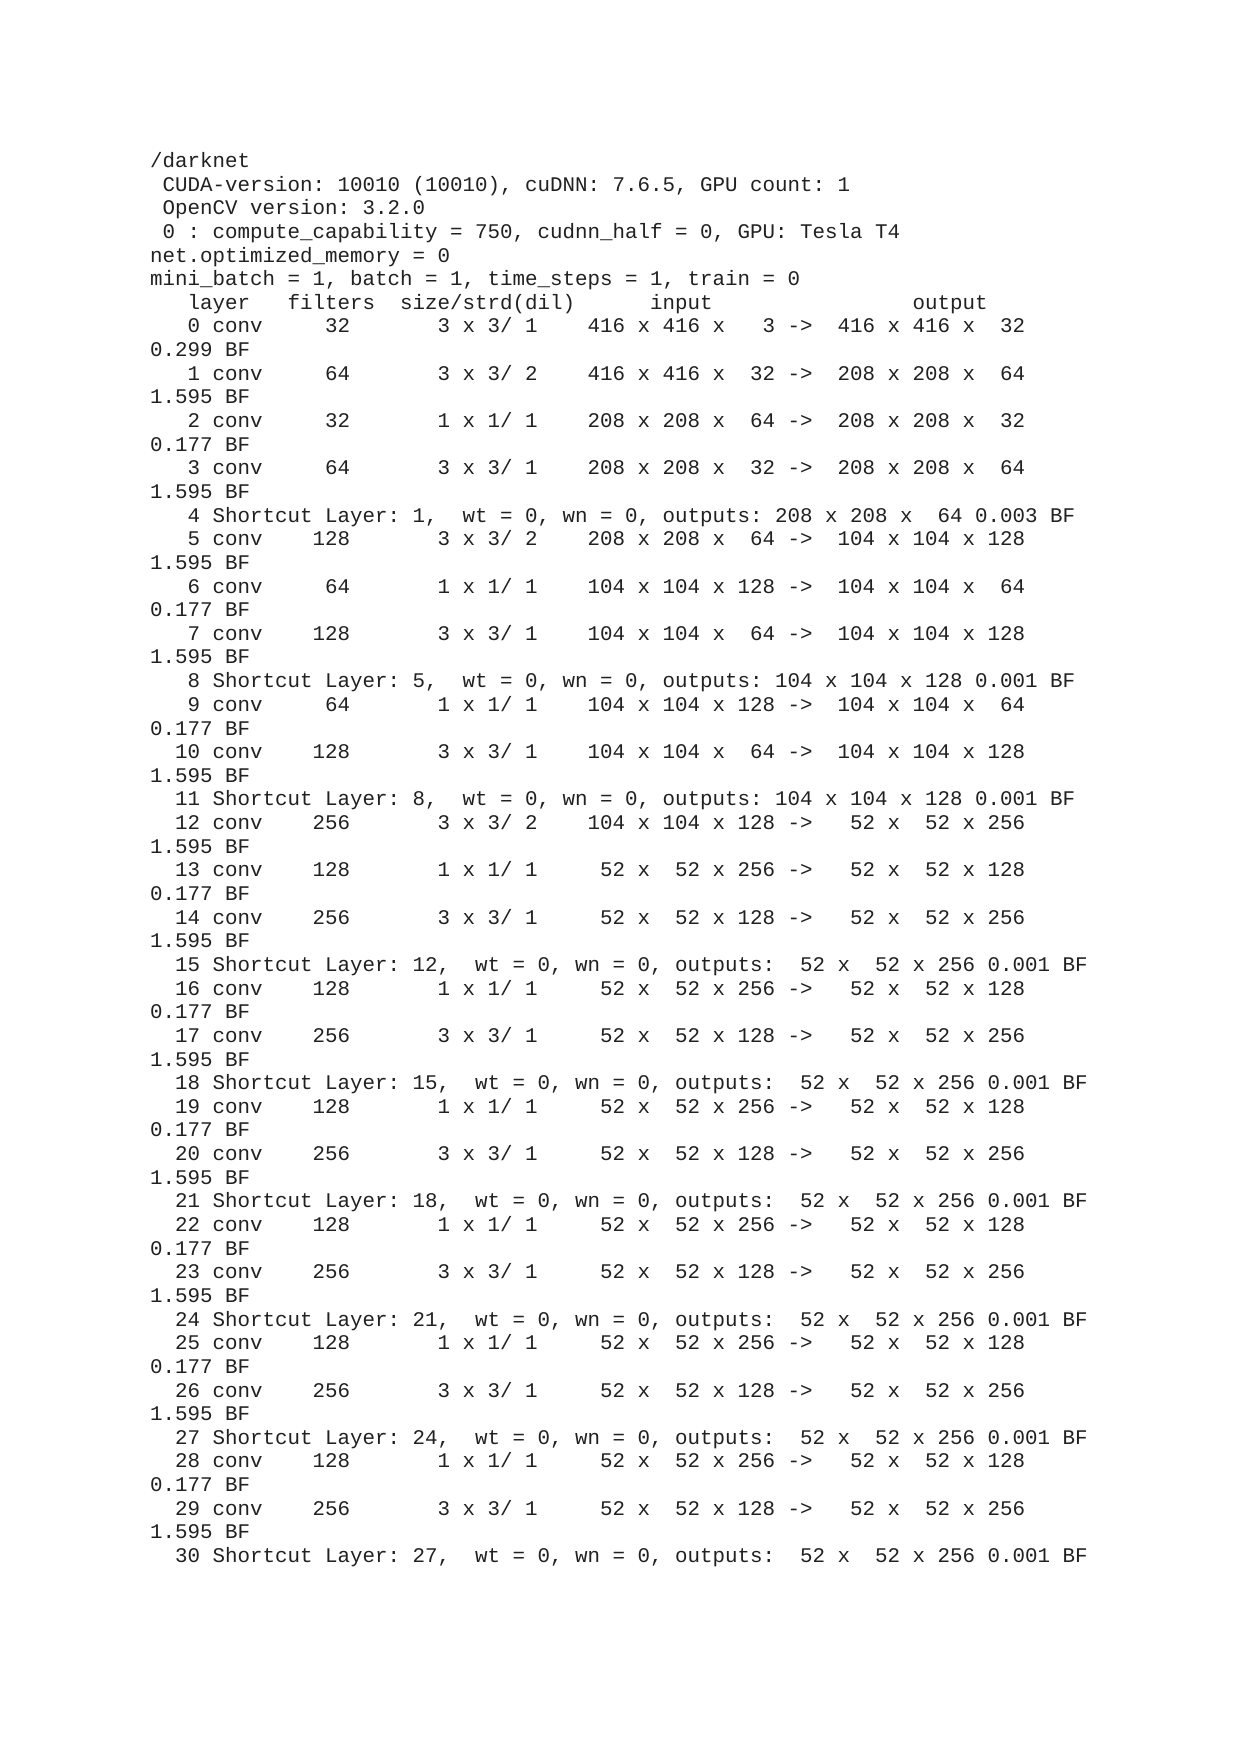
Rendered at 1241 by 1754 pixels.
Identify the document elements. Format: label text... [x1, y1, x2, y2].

text 0 conv 32 3 x 3/ 1 416 x 416 x 3 -> 416 x 416 x 32 0.299 BF [150, 316, 1090, 363]
text 11 Shortcut Layer: 8, wt = 0, wn = 0, outputs: 104 x 104 x 128 0.001 BF [150, 788, 1090, 812]
text mini_batch = 1, batch = 1, time_steps = 1, train = 0 [150, 268, 1090, 292]
text 8 Shortcut Layer: 5, wt = 0, wn = 0, outputs: 104 x 104 x 128 0.001 BF [150, 670, 1090, 694]
text layer filters size/strd(dil) input output [150, 292, 1090, 316]
text 16 conv 128 1 x 1/ 1 52 x 52 x 256 -> 52 x 52 x 128 0.177 BF [150, 978, 1090, 1025]
text 5 conv 128 3 x 3/ 2 208 x 208 x 64 -> 104 x 104 x 128 1.595 BF [150, 528, 1090, 576]
text 26 conv 256 3 x 3/ 1 52 x 52 x 128 -> 52 x 52 x 256 1.595 BF [150, 1379, 1090, 1427]
text 12 conv 256 3 x 3/ 2 104 x 104 x 128 -> 52 x 52 x 256 1.595 BF [150, 812, 1090, 859]
text 28 conv 128 1 x 1/ 1 52 x 52 x 256 -> 52 x 52 x 128 0.177 BF [150, 1451, 1090, 1498]
text 7 conv 128 3 x 3/ 1 104 x 104 x 64 -> 104 x 104 x 128 1.595 BF [150, 623, 1090, 670]
text 15 Shortcut Layer: 12, wt = 0, wn = 0, outputs: 52 x 52 x 256 0.001 BF [150, 954, 1090, 978]
text 13 conv 128 1 x 1/ 1 52 x 52 x 256 -> 52 x 52 x 128 0.177 BF [150, 859, 1090, 907]
text 29 conv 256 3 x 3/ 1 52 x 52 x 128 -> 52 x 52 x 256 1.595 BF [150, 1498, 1090, 1545]
text 4 Shortcut Layer: 1, wt = 0, wn = 0, outputs: 208 x 208 x 64 0.003 BF [150, 505, 1090, 528]
text 24 Shortcut Layer: 21, wt = 0, wn = 0, outputs: 52 x 52 x 256 0.001 BF [150, 1309, 1090, 1332]
text 30 Shortcut Layer: 27, wt = 0, wn = 0, outputs: 52 x 52 x 256 0.001 BF [150, 1545, 1090, 1569]
text 9 conv 64 1 x 1/ 1 104 x 104 x 128 -> 104 x 104 x 64 0.177 BF [150, 694, 1090, 741]
text 14 conv 256 3 x 3/ 1 52 x 52 x 128 -> 52 x 52 x 256 1.595 BF [150, 907, 1090, 954]
text 6 conv 64 1 x 1/ 1 104 x 104 x 128 -> 104 x 104 x 64 0.177 BF [150, 576, 1090, 623]
text OpenCV version: 3.2.0 [150, 197, 1090, 221]
text 10 conv 128 3 x 3/ 1 104 x 104 x 64 -> 104 x 104 x 128 1.595 BF [150, 741, 1090, 788]
text 23 conv 256 3 x 3/ 1 52 x 52 x 128 -> 52 x 52 x 256 1.595 BF [150, 1261, 1090, 1309]
text 21 Shortcut Layer: 18, wt = 0, wn = 0, outputs: 52 x 52 x 256 0.001 BF [150, 1190, 1090, 1214]
text /darknet [150, 150, 1090, 174]
text 19 conv 128 1 x 1/ 1 52 x 52 x 256 -> 52 x 52 x 128 0.177 BF [150, 1096, 1090, 1143]
text 3 conv 64 3 x 3/ 1 208 x 208 x 32 -> 208 x 208 x 64 1.595 BF [150, 457, 1090, 505]
text 17 conv 256 3 x 3/ 1 52 x 52 x 128 -> 52 x 52 x 256 1.595 BF [150, 1025, 1090, 1072]
text 20 conv 256 3 x 3/ 1 52 x 52 x 128 -> 52 x 52 x 256 1.595 BF [150, 1143, 1090, 1190]
text net.optimized_memory = 0 [150, 244, 1090, 268]
text 27 Shortcut Layer: 24, wt = 0, wn = 0, outputs: 52 x 52 x 256 0.001 BF [150, 1427, 1090, 1451]
text 2 conv 32 1 x 1/ 1 208 x 208 x 64 -> 208 x 208 x 32 0.177 BF [150, 410, 1090, 457]
text 1 conv 64 3 x 3/ 2 416 x 416 x 32 -> 208 x 208 x 64 1.595 BF [150, 363, 1090, 410]
text 25 conv 128 1 x 1/ 1 52 x 52 x 256 -> 52 x 52 x 128 0.177 BF [150, 1332, 1090, 1379]
text 0 : compute_capability = 750, cudnn_half = 0, GPU: Tesla T4 [150, 221, 1090, 244]
text 22 conv 128 1 x 1/ 1 52 x 52 x 256 -> 52 x 52 x 128 0.177 BF [150, 1214, 1090, 1261]
text 18 Shortcut Layer: 15, wt = 0, wn = 0, outputs: 52 x 52 x 256 0.001 BF [150, 1072, 1090, 1096]
text CUDA-version: 10010 (10010), cuDNN: 7.6.5, GPU count: 1 [150, 174, 1090, 197]
